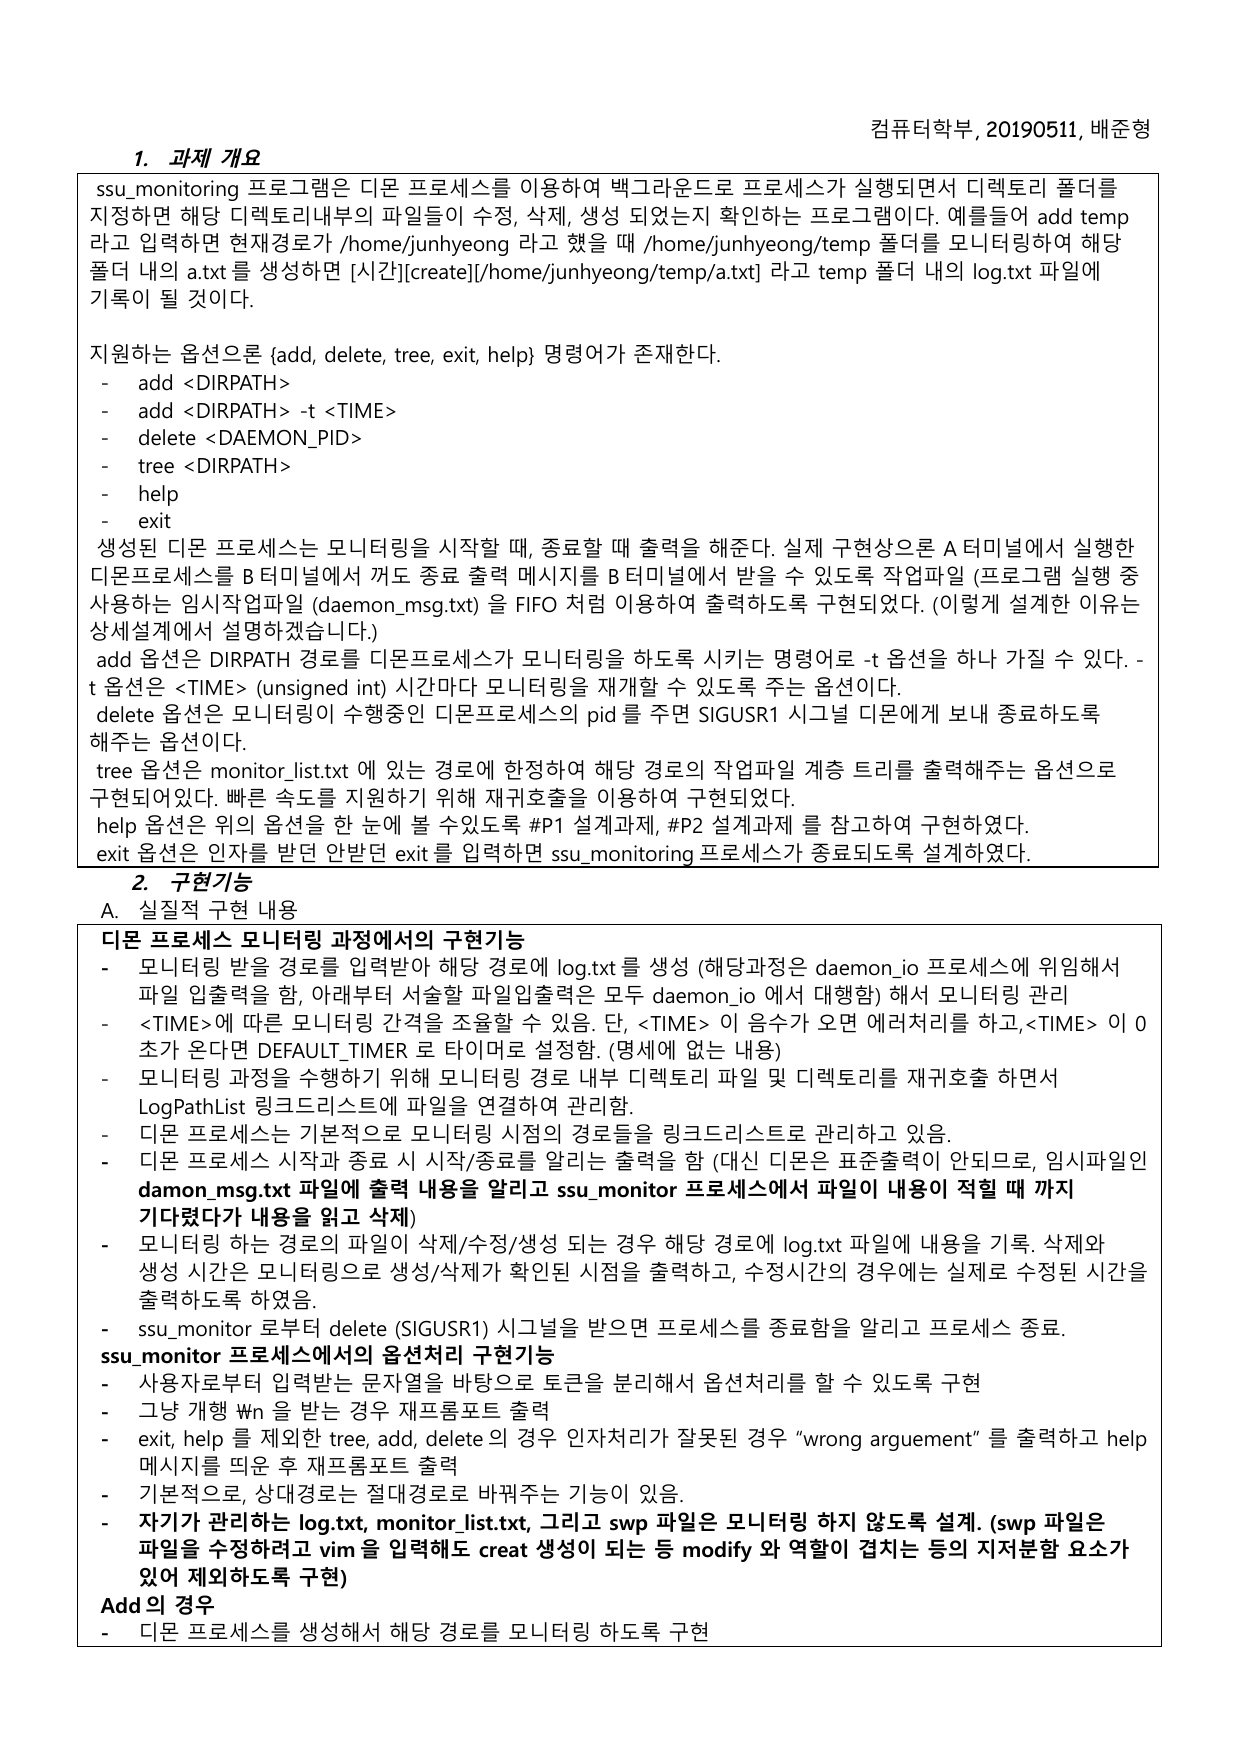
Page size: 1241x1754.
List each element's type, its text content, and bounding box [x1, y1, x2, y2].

subtitle 구현기능 [130, 868, 1152, 895]
subtitle 과제 개요 [130, 144, 1152, 172]
text 컴퓨터학부, 20190511, 배준형 [100, 114, 1152, 143]
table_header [78, 925, 1161, 1646]
subtitle 실질적 구현 내용 [100, 896, 1152, 923]
table_header ssu_monitoring 프로그램은 디몬 프로세스를 이용하여 백그라운드로 프로세스가 실행되면서 디렉토리 폴더를 지정하면 해당 디렉토리내부의 파일들이 수정, 삭제, 생성 되었는지 확인하는 프로그램이다. 예를들어 add temp 라고 입력하면 현재경로가 /home/junhyeong 라고 헀을 때 /home/junhyeong/temp 폴더를 모니터링하여 해당 폴더 내의 a.txt를 생성하면 [시간][create][/home/junhyeong/temp/a.txt] 라고 temp 폴더 내의 log.txt 파일에 기록이 될 것이다. 지원하는 옵션으론 {add, delete, tree, exit, help} 명령어가 존재한다. add <DIRPATH> add <DIRPATH> -t <TIME> delete <DAEMON_PID> tree <DIRPATH> help exit 생성된 디몬 프로세스는 모니터링을 시작할 때, 종료할 때 출력을 해준다. 실제 구현상으론 A터미널에서 실행한 디몬프로세스를 B터미널에서 꺼도 종료 출력 메시지를 B터미널에서 받을 수 있도록 작업파일 (프로그램 실행 중 사용하는 임시작업파일 (daemon_msg.txt) 을 FIFO 처럼 이용하여 출력하도록 구현되었다. (이렇게 설계한 이유는 상세설계에서 설명하겠습니다.) add 옵션은 DIRPATH 경로를 디몬프로세스가 모니터링을 하도록 시키는 명령어로 -t 옵션을 하나 가질 수 있다. -t 옵션은 <TIME> (unsigned int) 시간마다 모니터링을 재개할 수 있도록 주는 옵션이다. delete 옵션은 모니터링이 수행중인 디몬프로세스의 pid를 주면 SIGUSR1 시그널 디몬에게 보내 종료하도록 해주는 옵션이다. tree 옵션은 monitor_list.txt 에 있는 경로에 한정하여 해당 경로의 작업파일 계층 트리를 출력해주는 옵션으로 구현되어있다. 빠른 속도를 지원하기 위해 재귀호출을 이용하여 구현되었다. help 옵션은 위의 옵션을 한 눈에 볼 수있도록 #P1 설계과제, #P2 설계과제 를 참고하여 구현하였다. exit 옵션은 인자를 받던 안받던 exit를 입력하면 ssu_monitoring프로세스가 종료되도록 설계하였다. [78, 174, 1158, 866]
